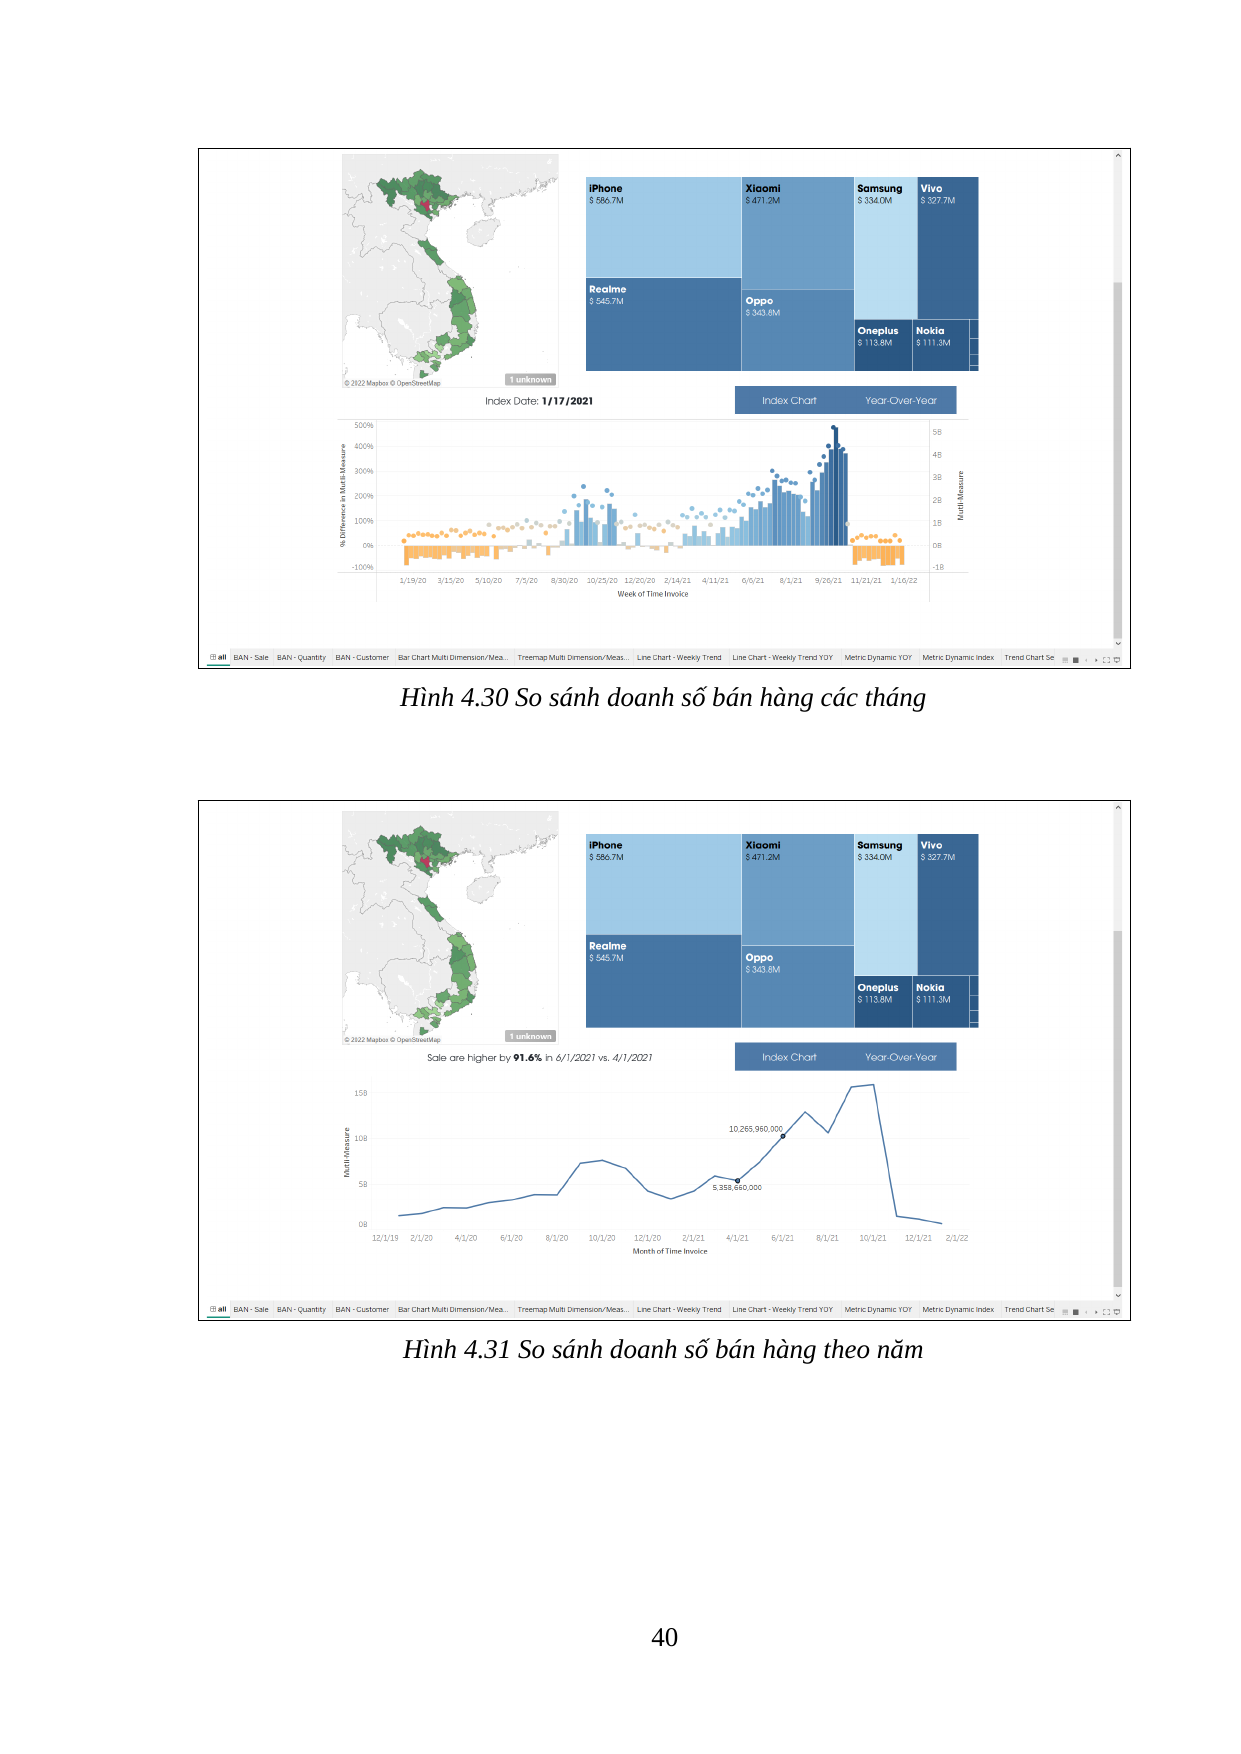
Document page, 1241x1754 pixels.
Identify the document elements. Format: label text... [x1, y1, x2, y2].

picture [206, 802, 1123, 1318]
picture [206, 150, 1123, 666]
